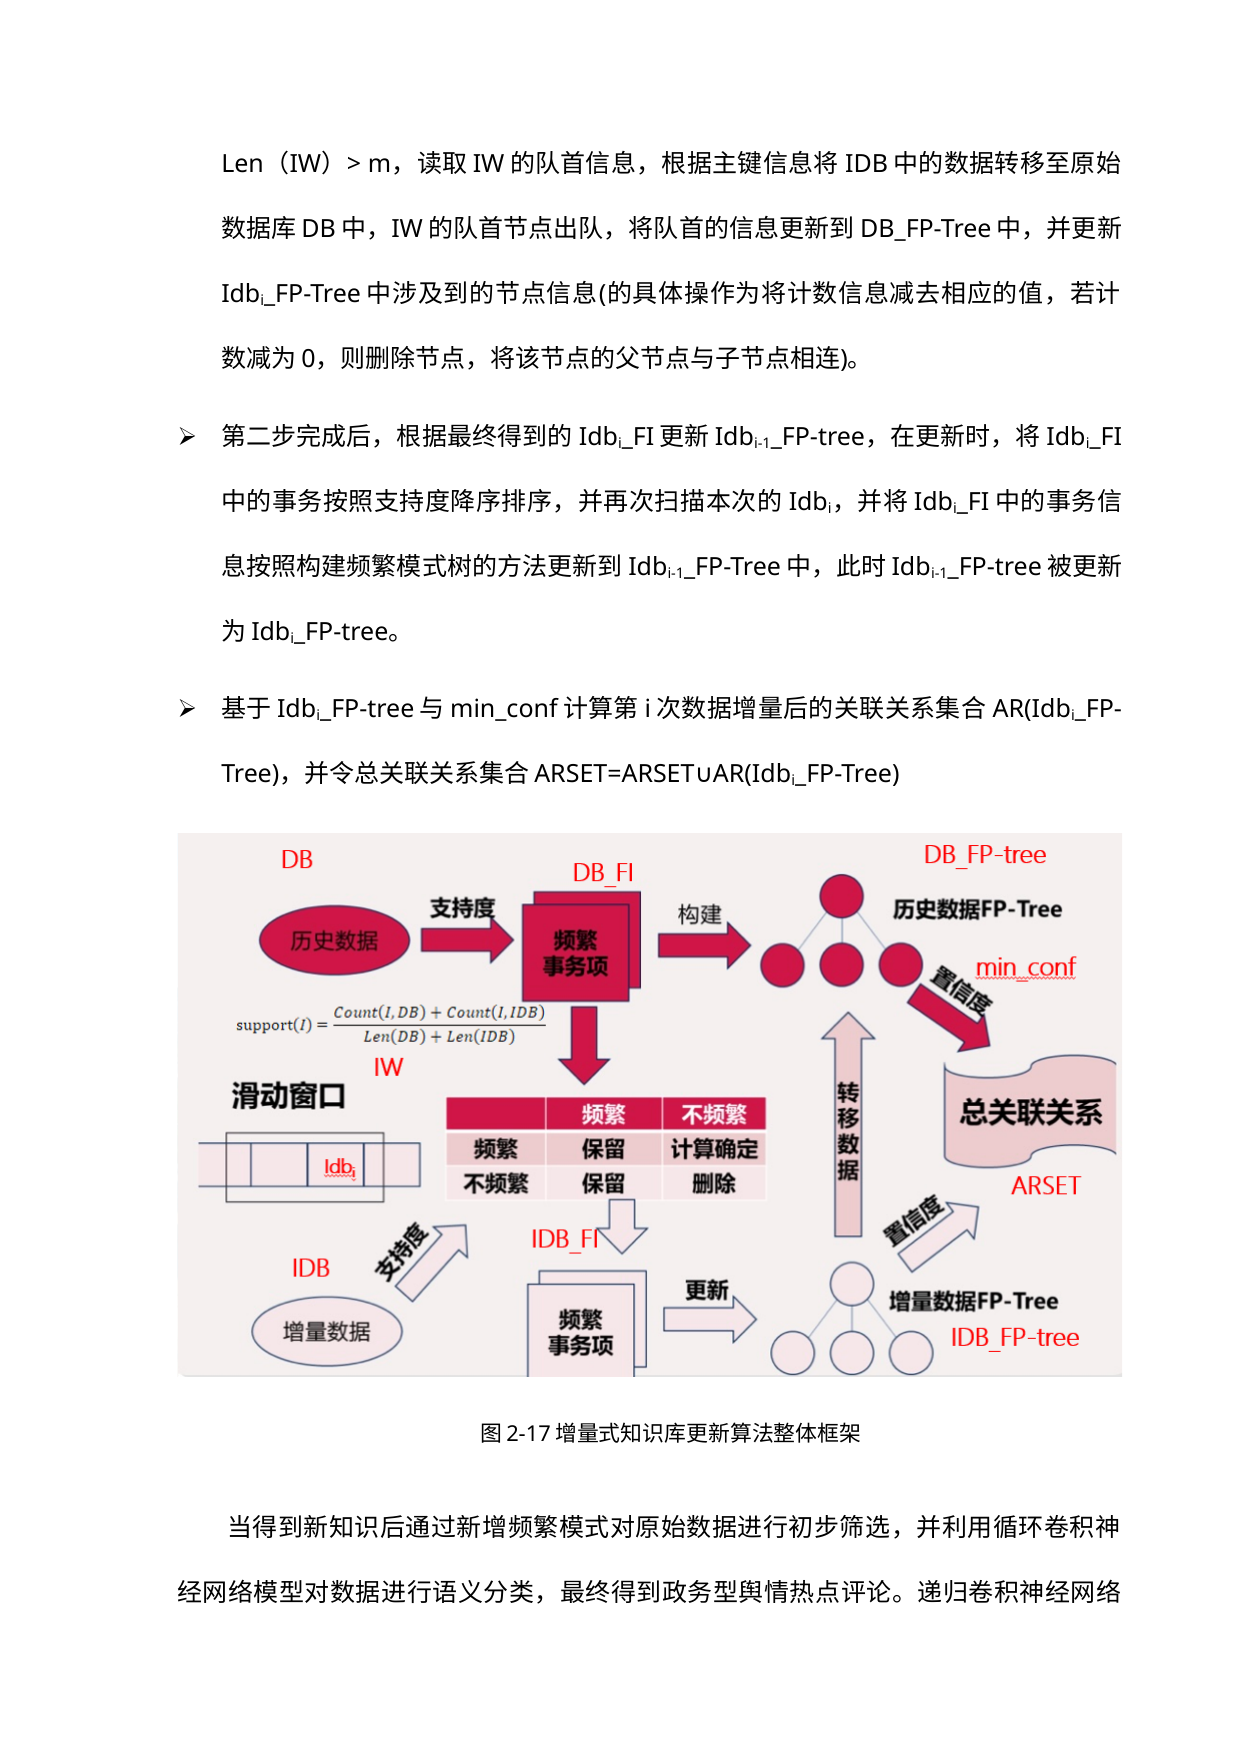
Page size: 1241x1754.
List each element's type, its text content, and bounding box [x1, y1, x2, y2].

list 基于Idbi_FP-tree与min_conf计算第i次数据增量后的关联关系集合AR(Idbi_FP-Tree)，并令总关联关系集合ARSET=ARSET∪AR(Idbi_FP-Tree) [177, 674, 1122, 804]
text 图2-17增量式知识库更新算法整体框架 [177, 1415, 1122, 1448]
list 第二步完成后，根据最终得到的Idbi_FI更新Idbi-1_FP-tree，在更新时，将Idbi_FI中的事务按照支持度降序排序，并再次扫描本次的Idbi，并将Idbi_FI中的事务信息按照构建频繁模式树的方法更新到Idbi-1_FP-Tree中，此时Idbi-1_FP-tree被更新为Idbi_FP-tree。 [177, 402, 1122, 662]
picture [177, 833, 1123, 1377]
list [177, 129, 1122, 389]
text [177, 1493, 1122, 1623]
